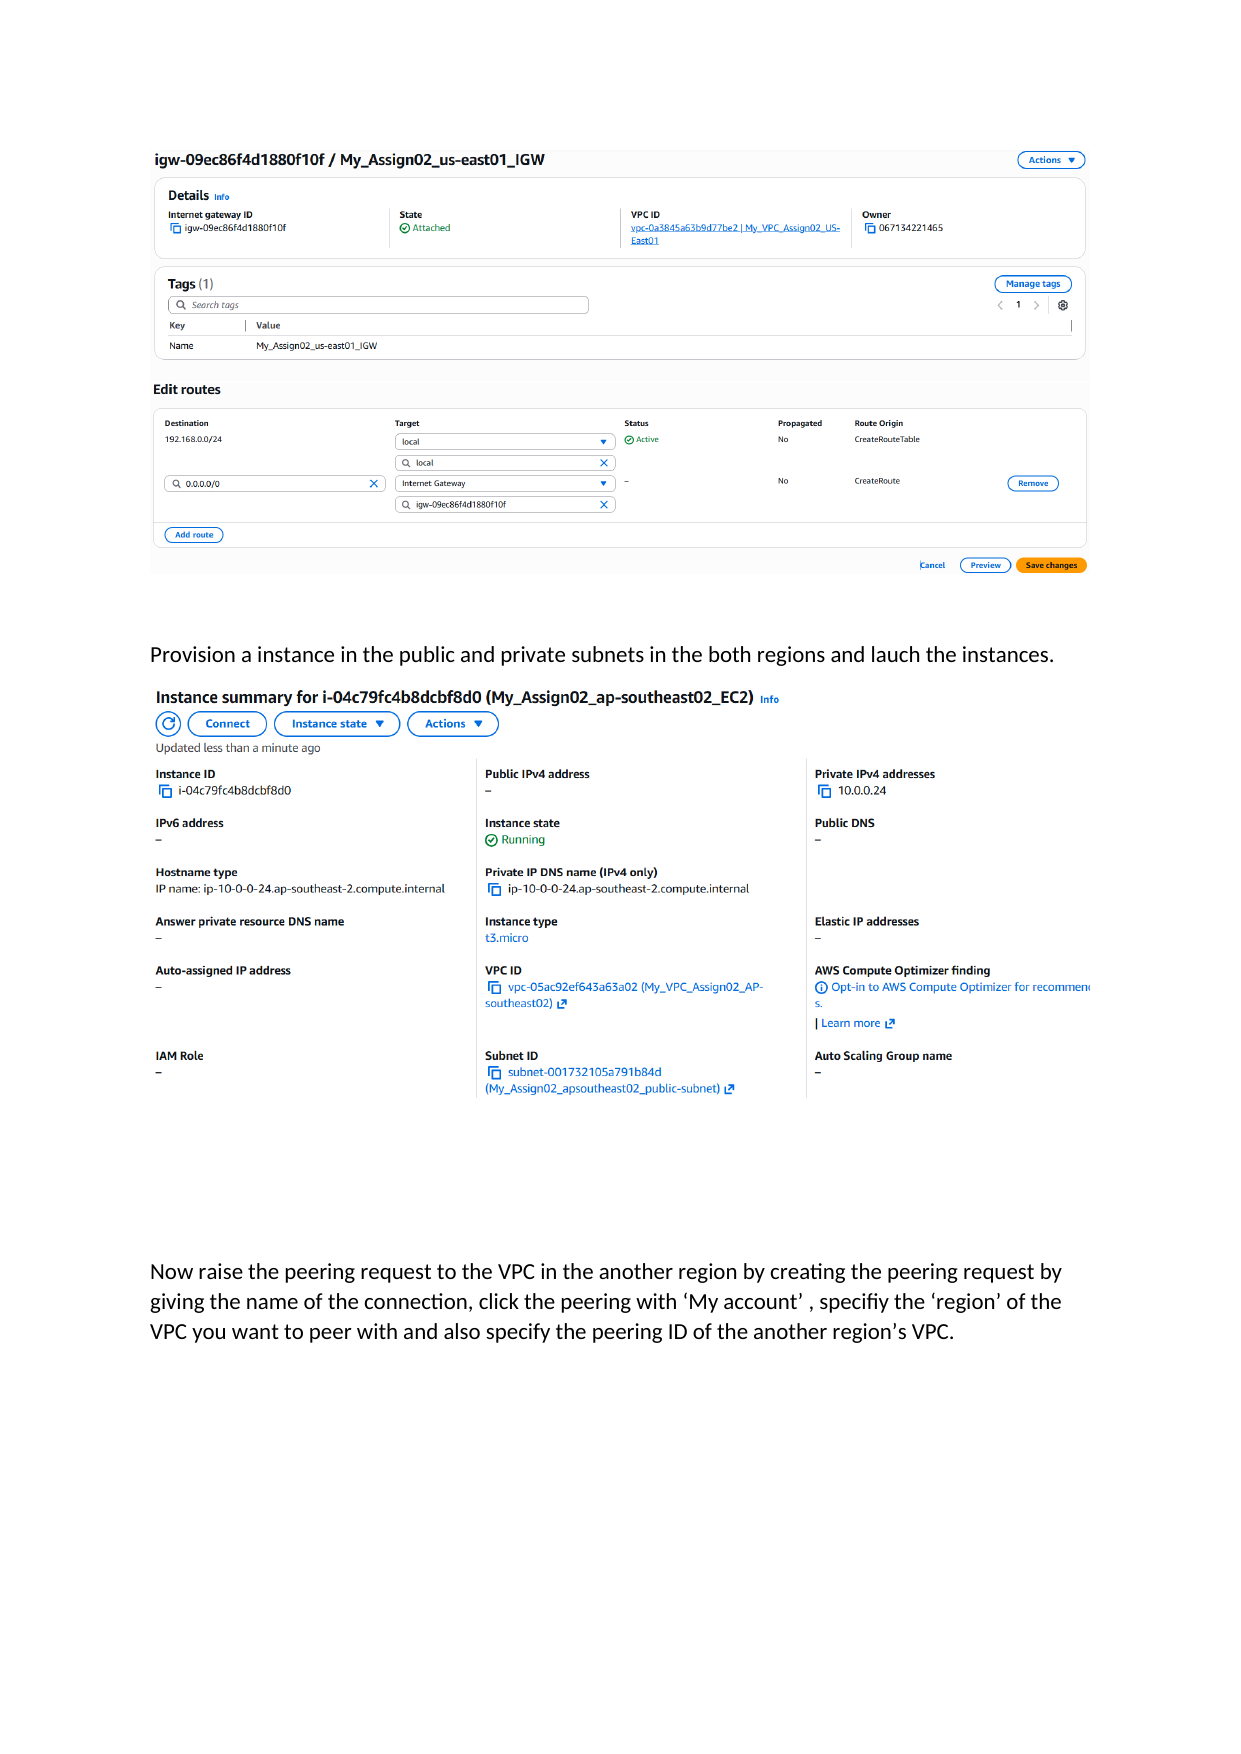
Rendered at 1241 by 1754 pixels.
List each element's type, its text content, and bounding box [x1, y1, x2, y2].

picture [150, 382, 1091, 574]
picture [150, 150, 1091, 381]
text Provision a instance in the public and private subnets in the both regions and lauch the instances. [150, 640, 1090, 668]
text Now raise the peering request to the VPC in the another region by creating the peering request by giving the name of the connection, click the peering with ‘My account’ , specifiy the ‘region’ of the VPC you want to peer with and also specify the peering ID of the another region’s VPC. [150, 1257, 1090, 1345]
picture [150, 686, 1091, 1098]
